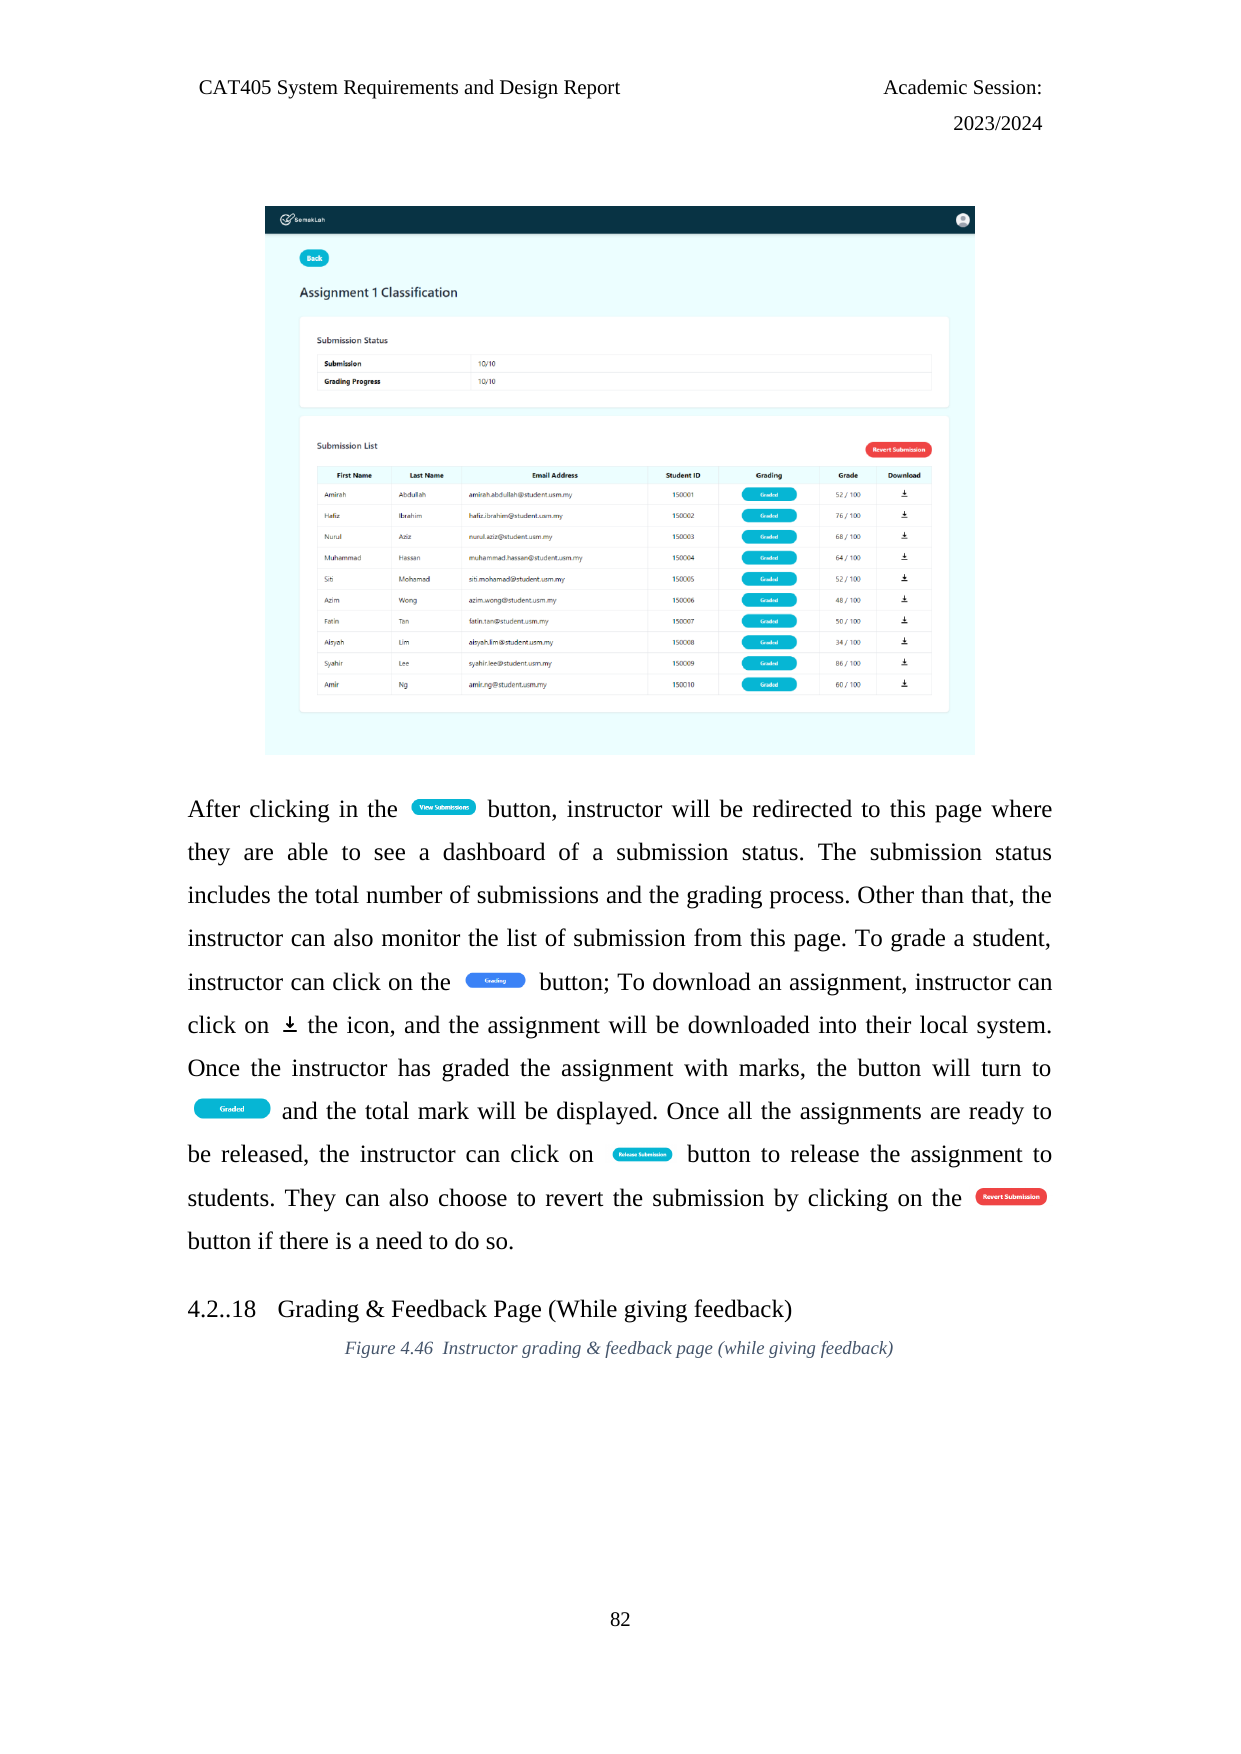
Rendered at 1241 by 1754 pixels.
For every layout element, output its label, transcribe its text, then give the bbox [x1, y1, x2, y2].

picture [604, 1144, 677, 1163]
picture [407, 795, 479, 818]
picture [187, 1096, 274, 1120]
subtitle Grading & Feedback Page (While giving feedback) [187, 1294, 1053, 1323]
picture [963, 1186, 1054, 1206]
picture [265, 206, 975, 755]
picture [458, 969, 532, 991]
text After clicking in the button, instructor will be redirected to this page where they are able to see a dashboard of a submission status. The submission status includes the total number of submissions and the grading process. Other than that, the instructor can also monitor the list of submission from this page. To grade a student, instructor can click on the button; To download an assignment, instructor can click on the icon, and the assignment will be downloaded into their local system. Once the instructor has graded the assignment with marks, the button will turn to and the total mark will be displayed. Once all the assignments are ready to be released, the instructor can click on button to release the assignment to students. They can also choose to revert the submission by clicking on the button if there is a need to do so. [187, 794, 1053, 1254]
picture [277, 1013, 300, 1034]
